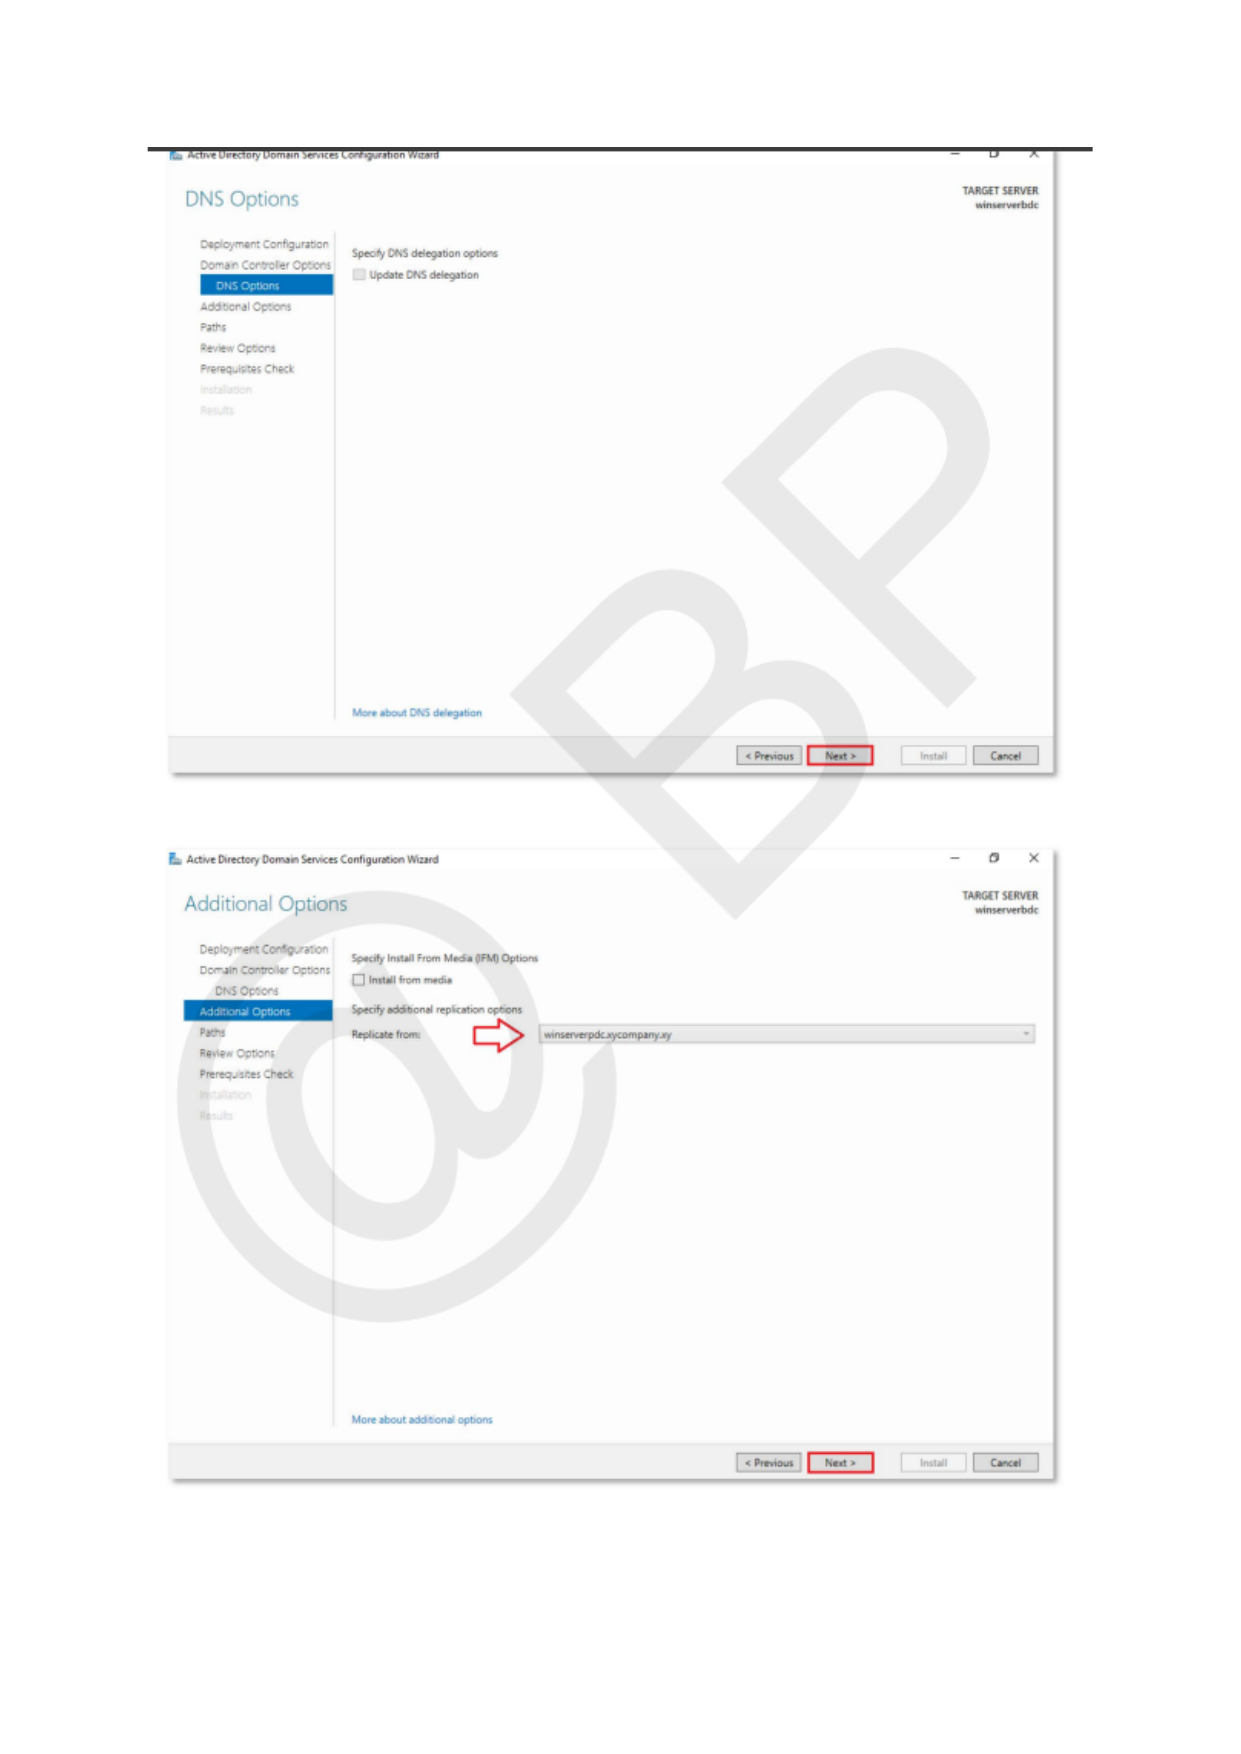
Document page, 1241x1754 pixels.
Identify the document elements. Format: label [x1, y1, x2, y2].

picture [147, 147, 1093, 1499]
